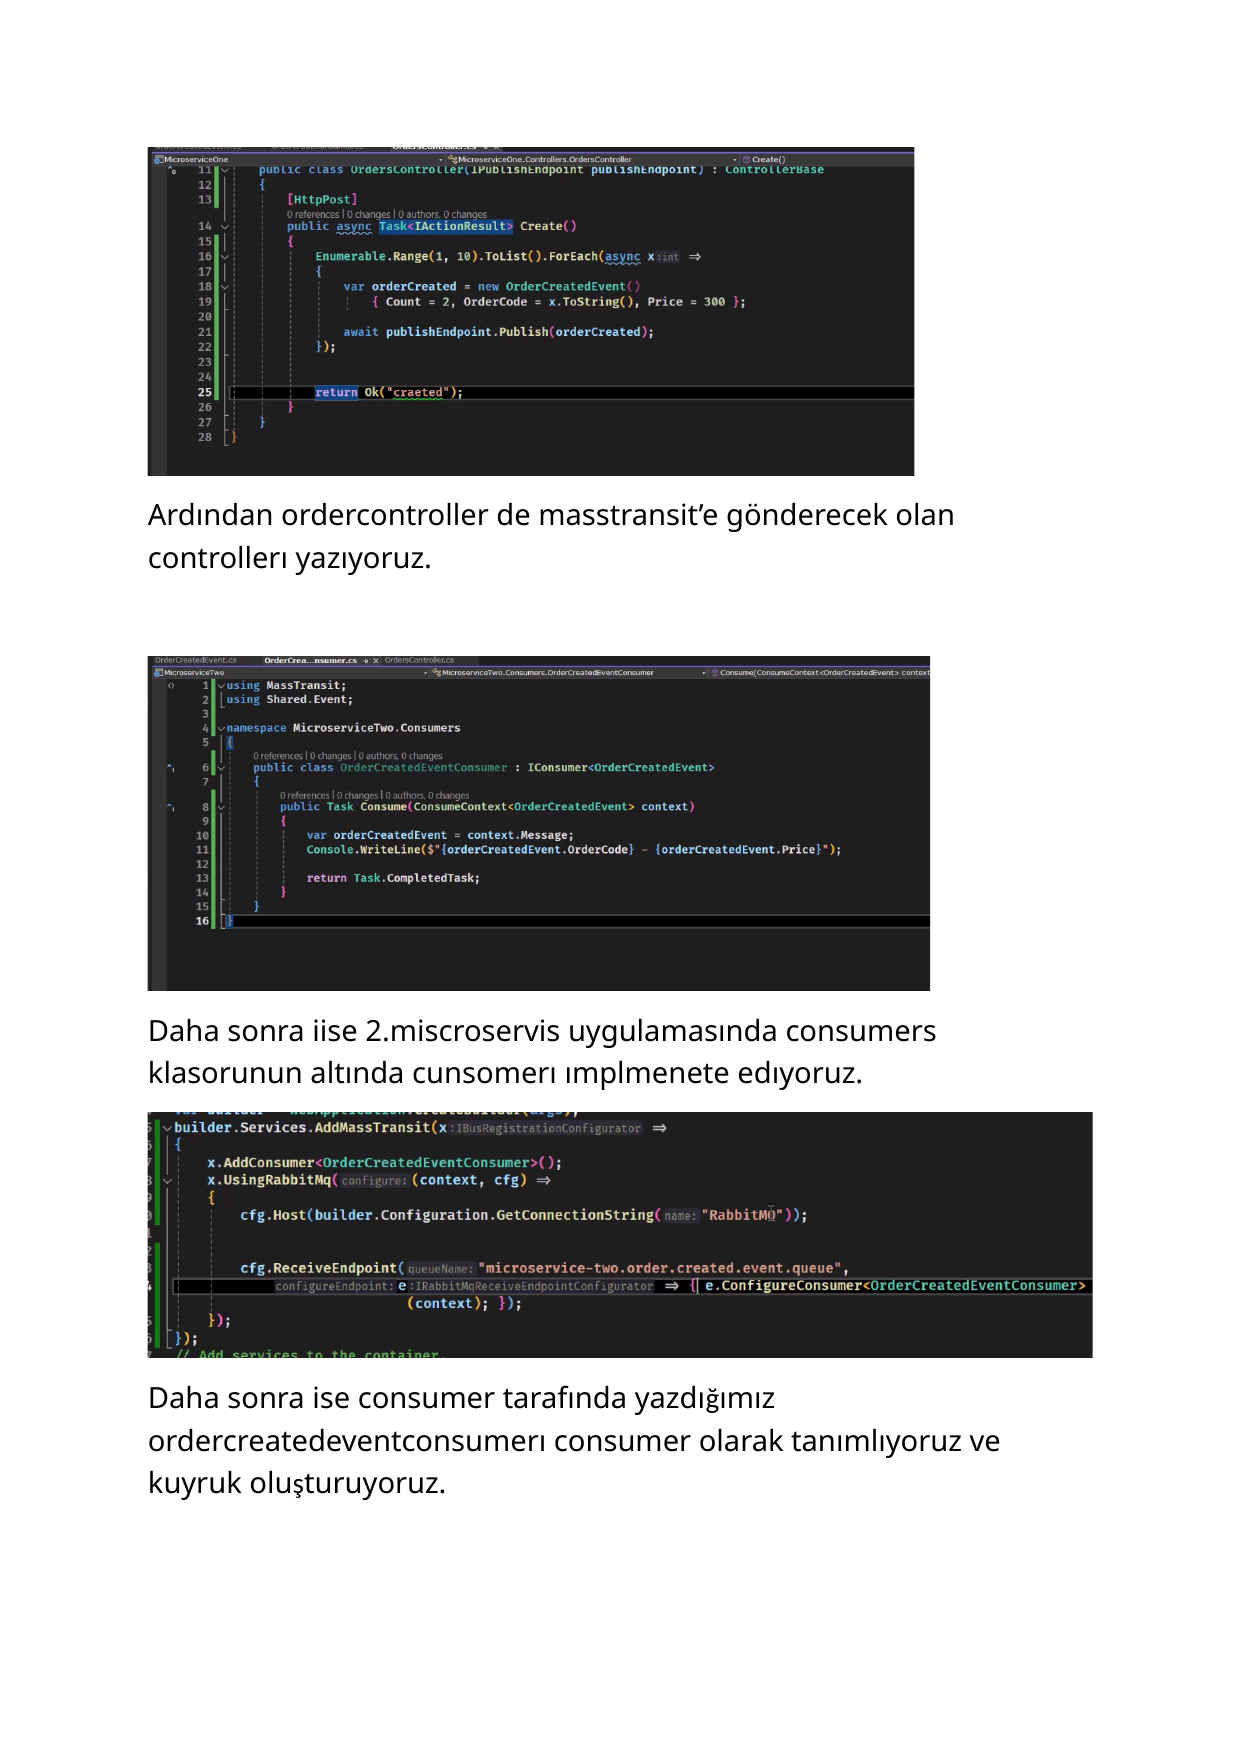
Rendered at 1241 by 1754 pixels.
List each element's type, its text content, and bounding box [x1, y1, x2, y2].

picture [147, 656, 930, 991]
text Ardından ordercontroller de masstransit’e gönderecek olan controllerı yazıyoruz. [148, 494, 1093, 577]
picture [147, 147, 915, 476]
text Daha sonra iise 2.miscroservis uygulamasında consumers klasorunun altında cunsomerı ımplmenete edıyoruz. [148, 1010, 1093, 1092]
picture [147, 1112, 1093, 1358]
text Daha sonra ise consumer tarafında yazdığımız ordercreatedeventconsumerı consumer olarak tanımlıyoruz ve kuyruk oluşturuyoruz. [148, 1377, 1093, 1502]
